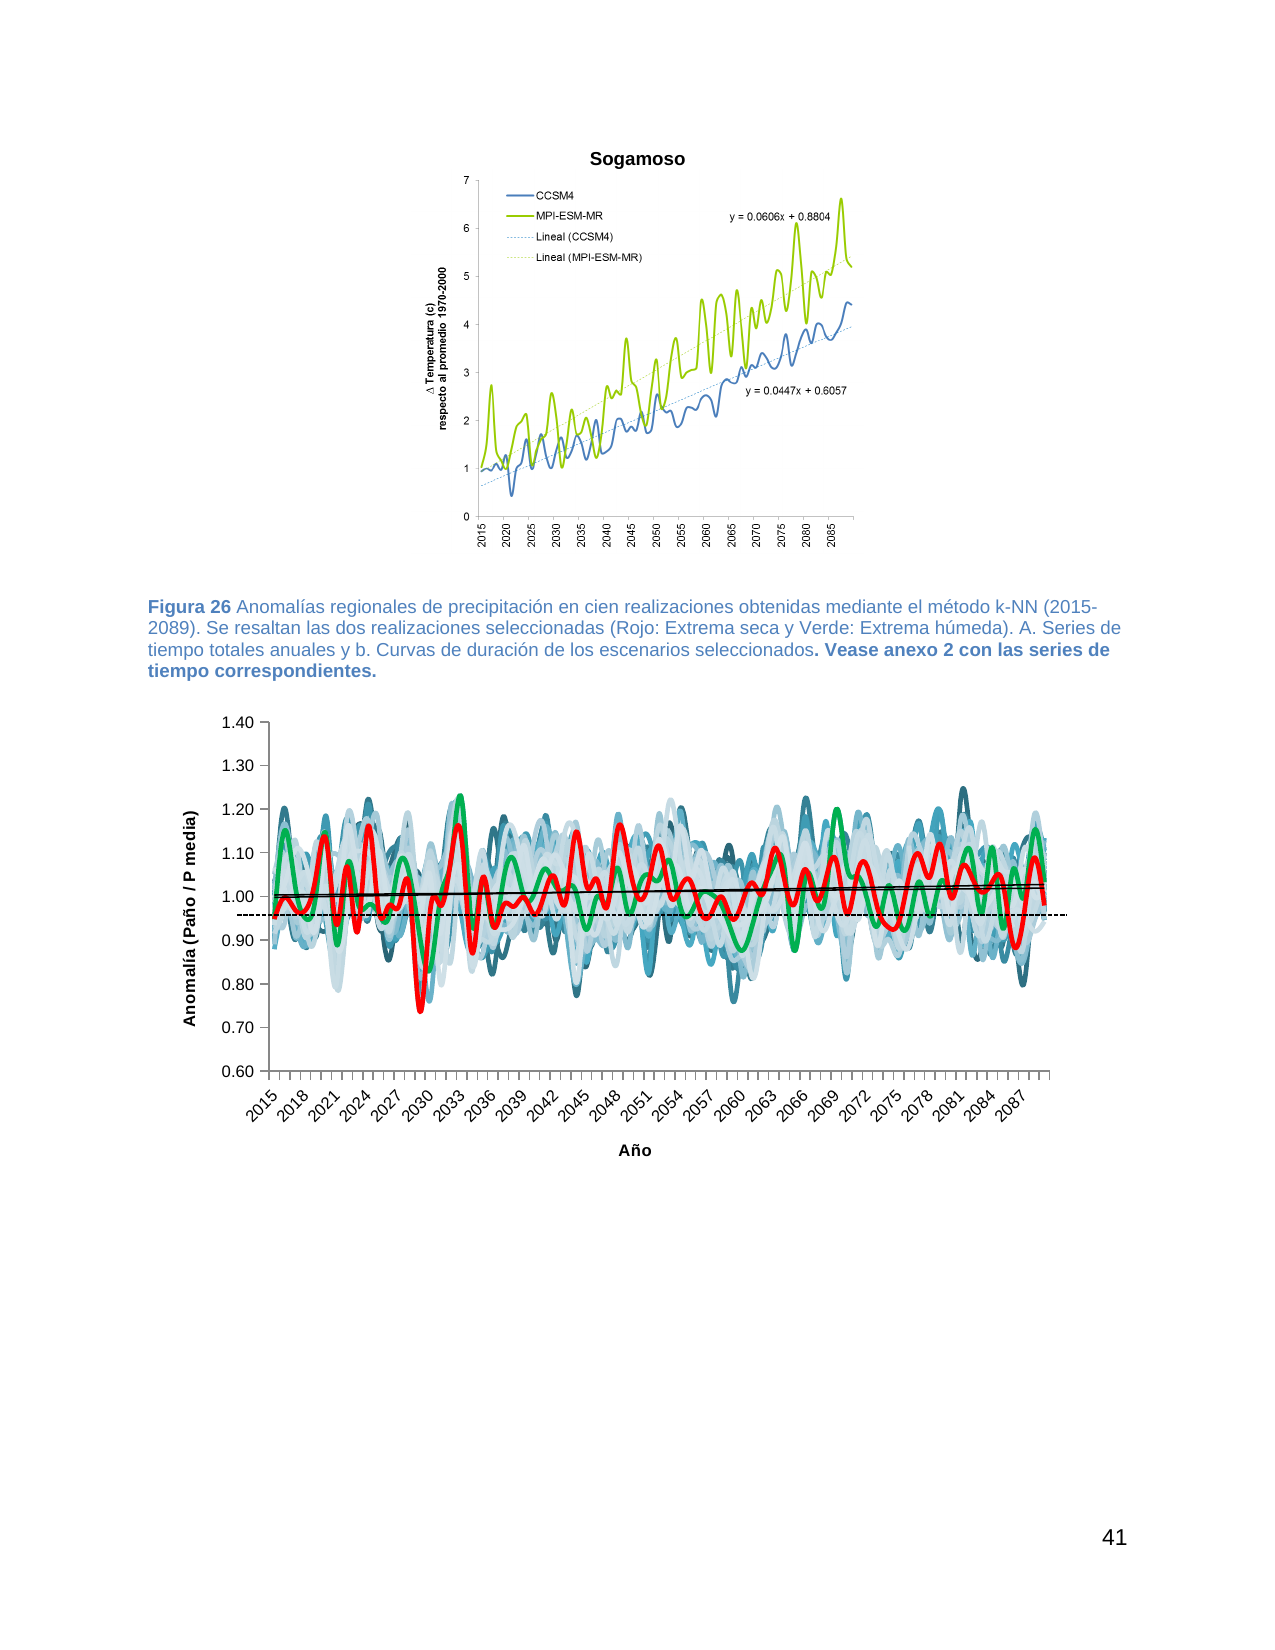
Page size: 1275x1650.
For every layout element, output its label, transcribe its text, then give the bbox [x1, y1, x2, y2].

picture [410, 169, 865, 554]
text Figura 26 Anomalías regionales de precipitación en cien realizaciones obtenidas mediante el método k-NN (2015-2089). Se resaltan las dos realizaciones seleccionadas (Rojo: Extrema seca y Verde: Extrema húmeda). A. Series de tiempo totales anuales y b. Curvas de duración de los escenarios seleccionados. Vease anexo 2 con las series de tiempo correspondientes. [148, 596, 1127, 682]
table_cell Sogamoso [136, 148, 1138, 575]
